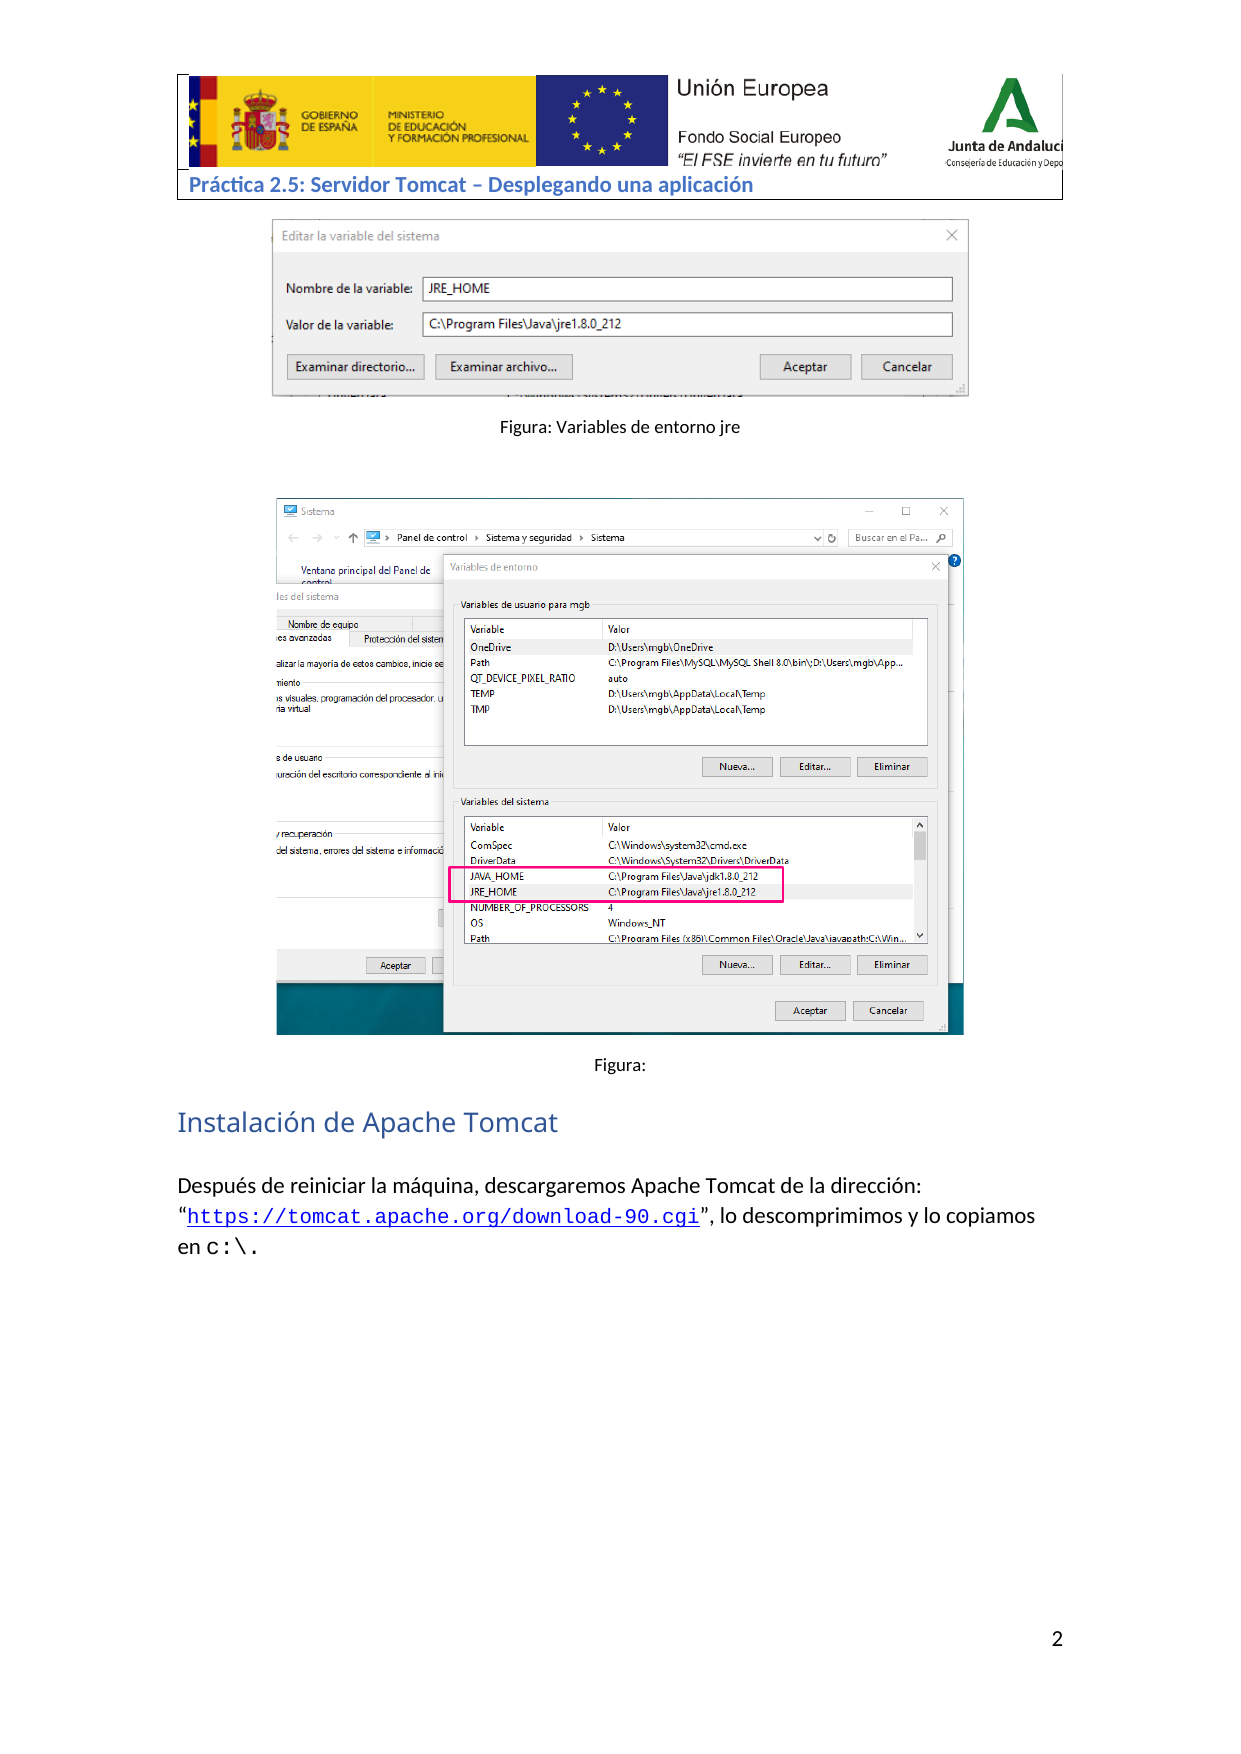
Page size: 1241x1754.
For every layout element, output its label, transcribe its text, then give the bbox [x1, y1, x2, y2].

subtitle Instalación de Apache Tomcat [177, 1103, 1063, 1140]
text Figura: [177, 1053, 1063, 1076]
picture [276, 498, 964, 1035]
picture [271, 219, 969, 397]
text Después de reiniciar la máquina, descargaremos Apache Tomcat de la dirección: “https://tomcat.apache.org/download-90.cgi”, lo descomprimimos y lo copiamos en c:\. [177, 1171, 1063, 1261]
text Figura: Variables de entorno jre [177, 416, 1063, 438]
picture [188, 74, 1063, 170]
